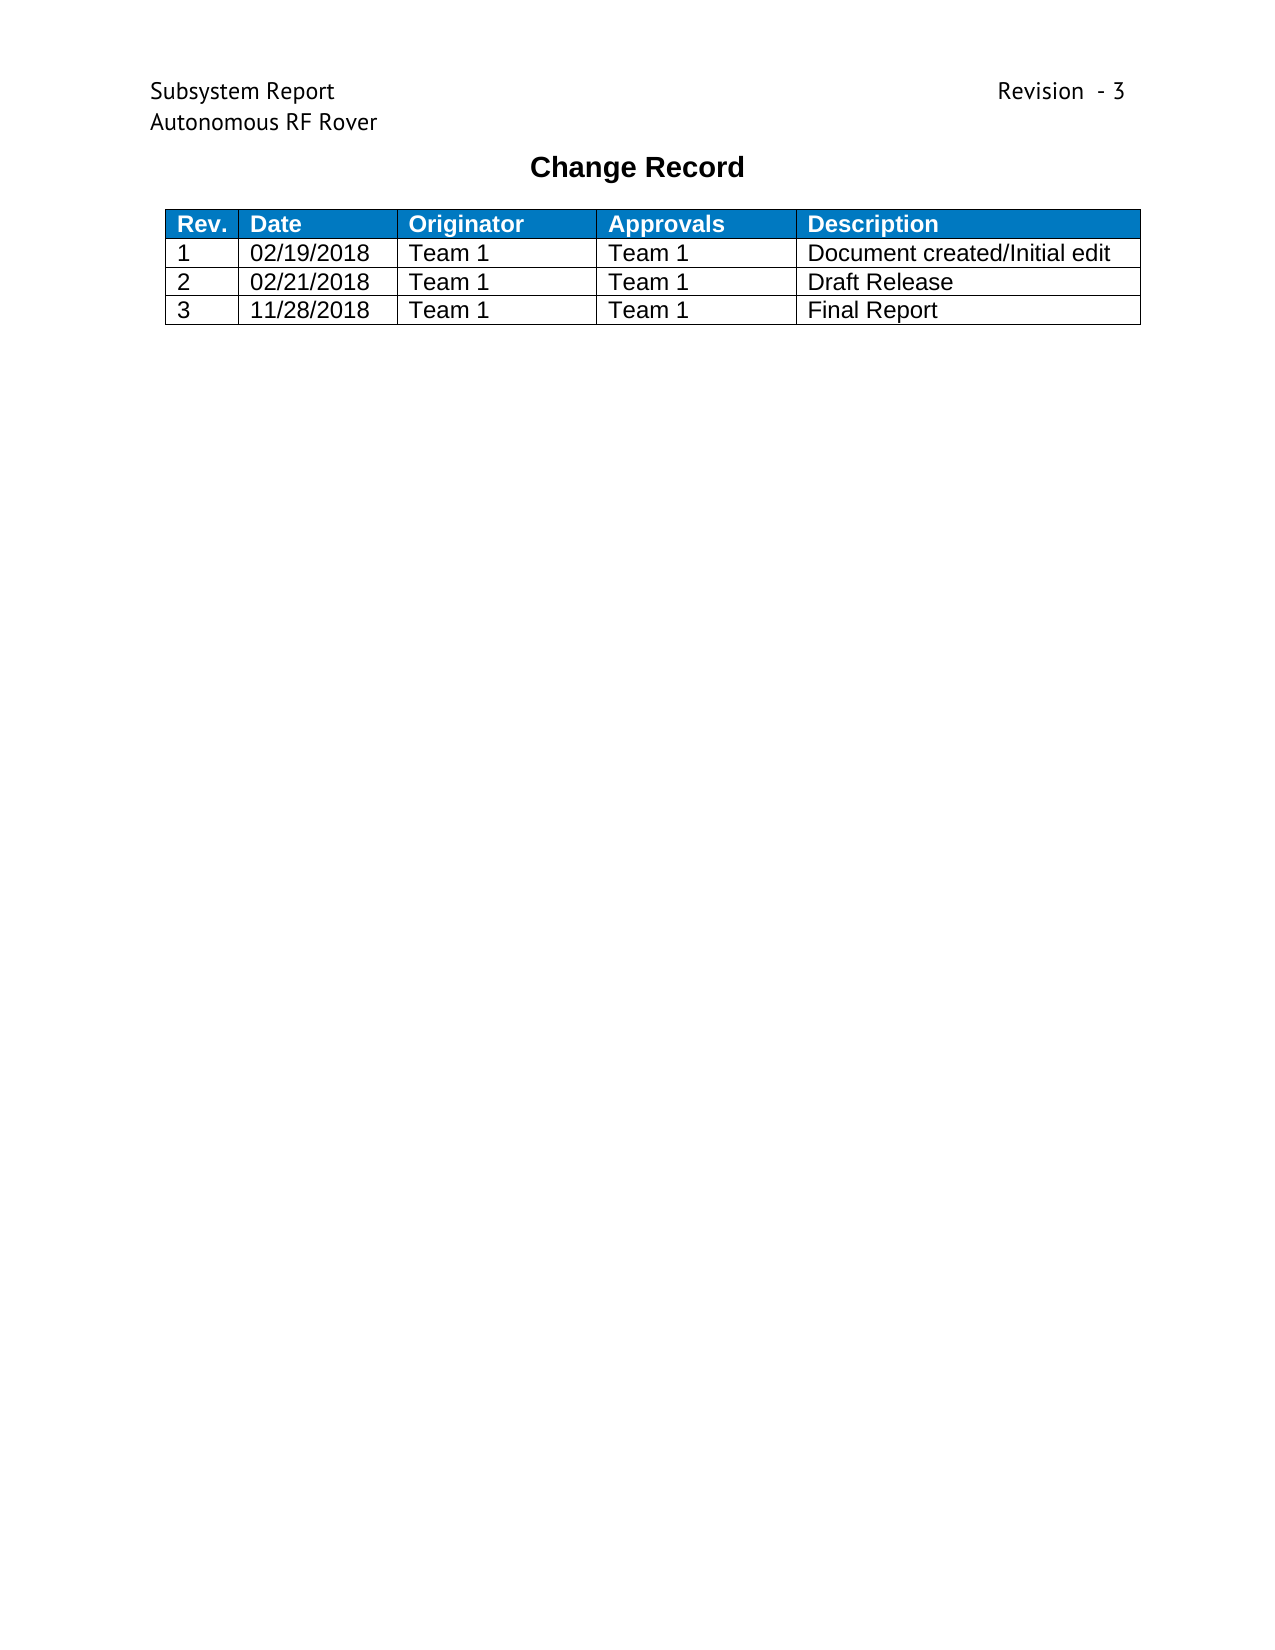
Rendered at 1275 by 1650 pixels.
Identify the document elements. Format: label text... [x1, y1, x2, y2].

table_cell Team 1 [597, 239, 796, 267]
table_cell 1 [166, 239, 238, 267]
table_header Rev. [166, 210, 238, 238]
table_cell Team 1 [597, 296, 796, 324]
table_header Date [239, 210, 397, 238]
table_cell Document created/Initial edit [797, 239, 1140, 267]
table_cell Team 1 [398, 268, 596, 295]
table_header Originator [398, 210, 596, 238]
table_cell Team 1 [398, 296, 596, 324]
table_header Approvals [597, 210, 796, 238]
table_cell 02/19/2018 [239, 239, 397, 267]
table_cell 2 [166, 268, 238, 295]
table_cell 11/28/2018 [239, 296, 397, 324]
table_cell 3 [166, 296, 238, 324]
table_cell Draft Release [797, 268, 1140, 295]
table_cell 02/21/2018 [239, 268, 397, 295]
text Change Record [150, 150, 1125, 183]
table_header Description [797, 210, 1140, 238]
table_cell Team 1 [398, 239, 596, 267]
table_cell Final Report [797, 296, 1140, 324]
table_cell Team 1 [597, 268, 796, 295]
